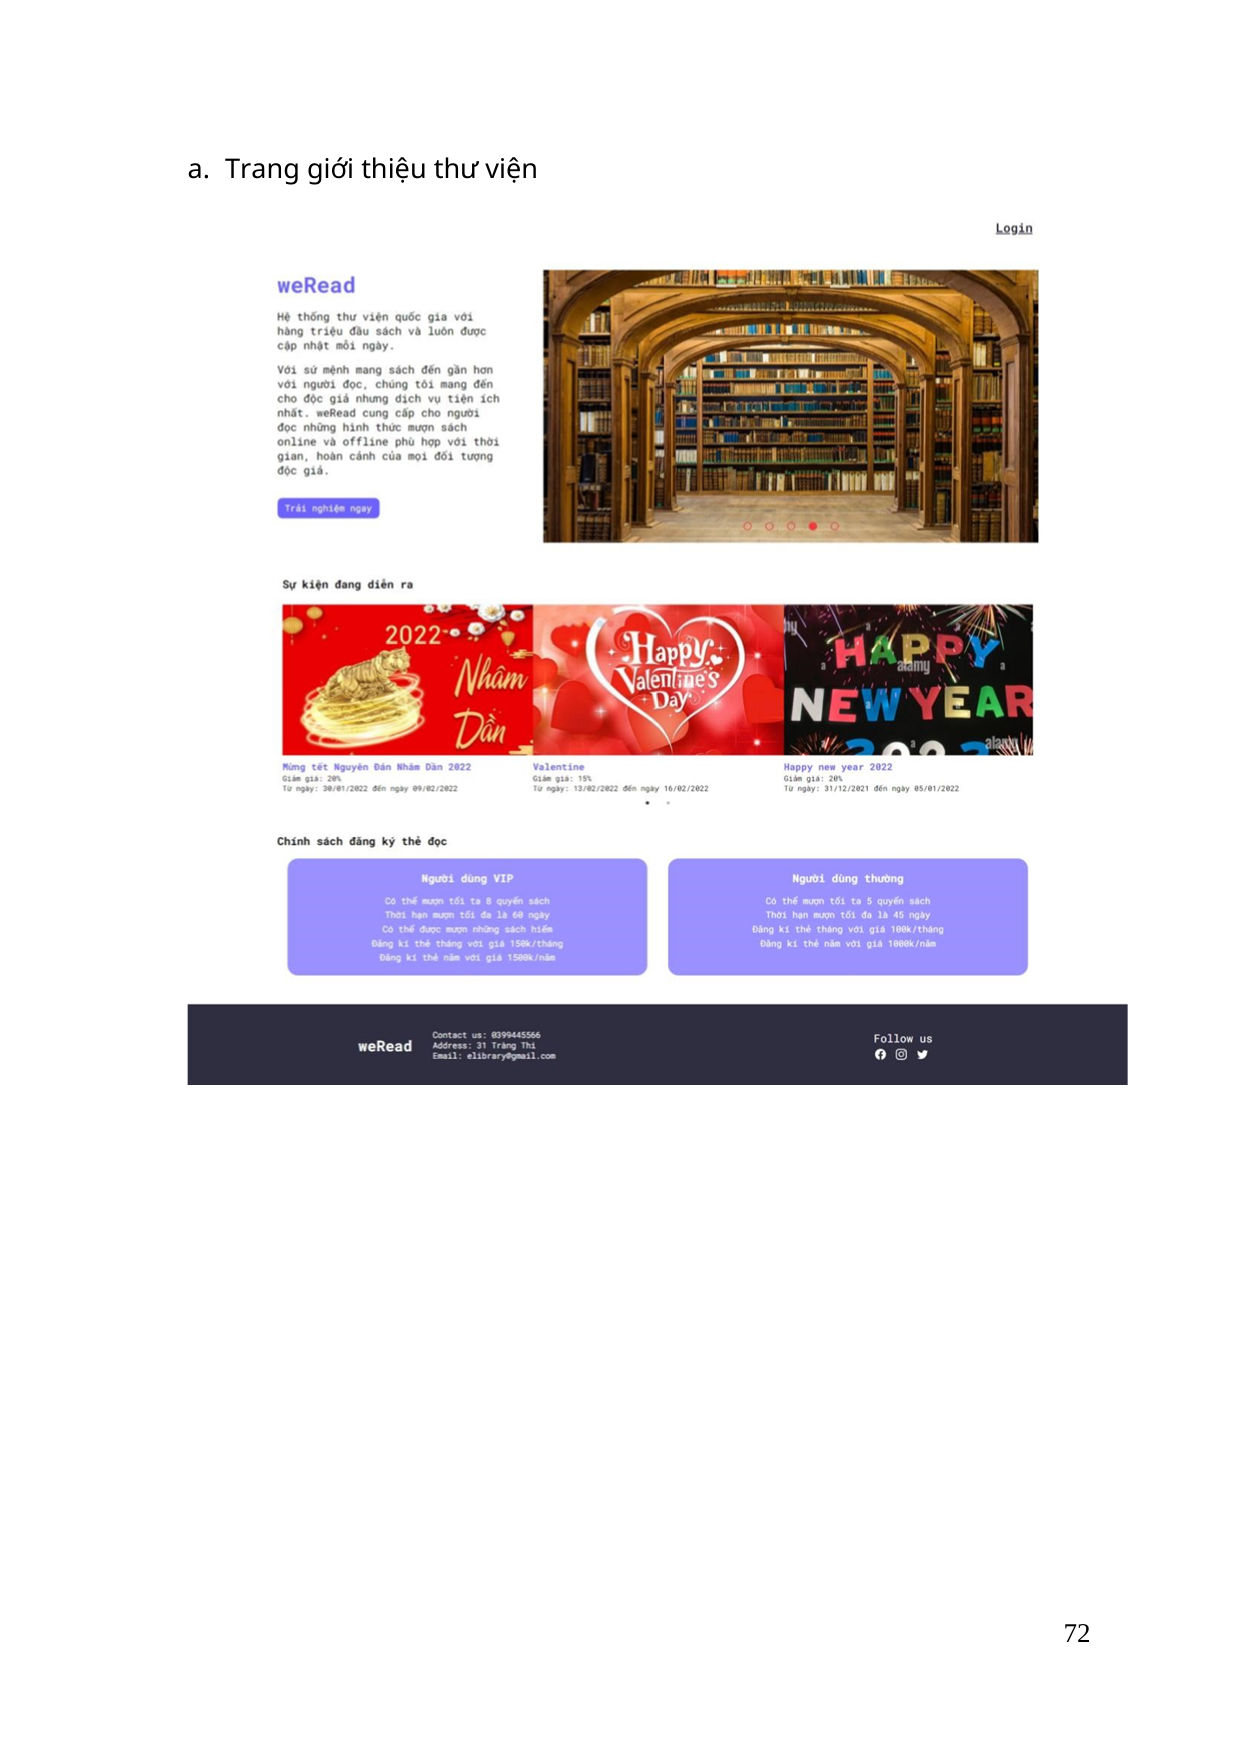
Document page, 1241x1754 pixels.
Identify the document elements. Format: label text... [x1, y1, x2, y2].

subtitle Trang giới thiệu thư viện [187, 150, 1090, 187]
picture [187, 202, 1128, 1085]
